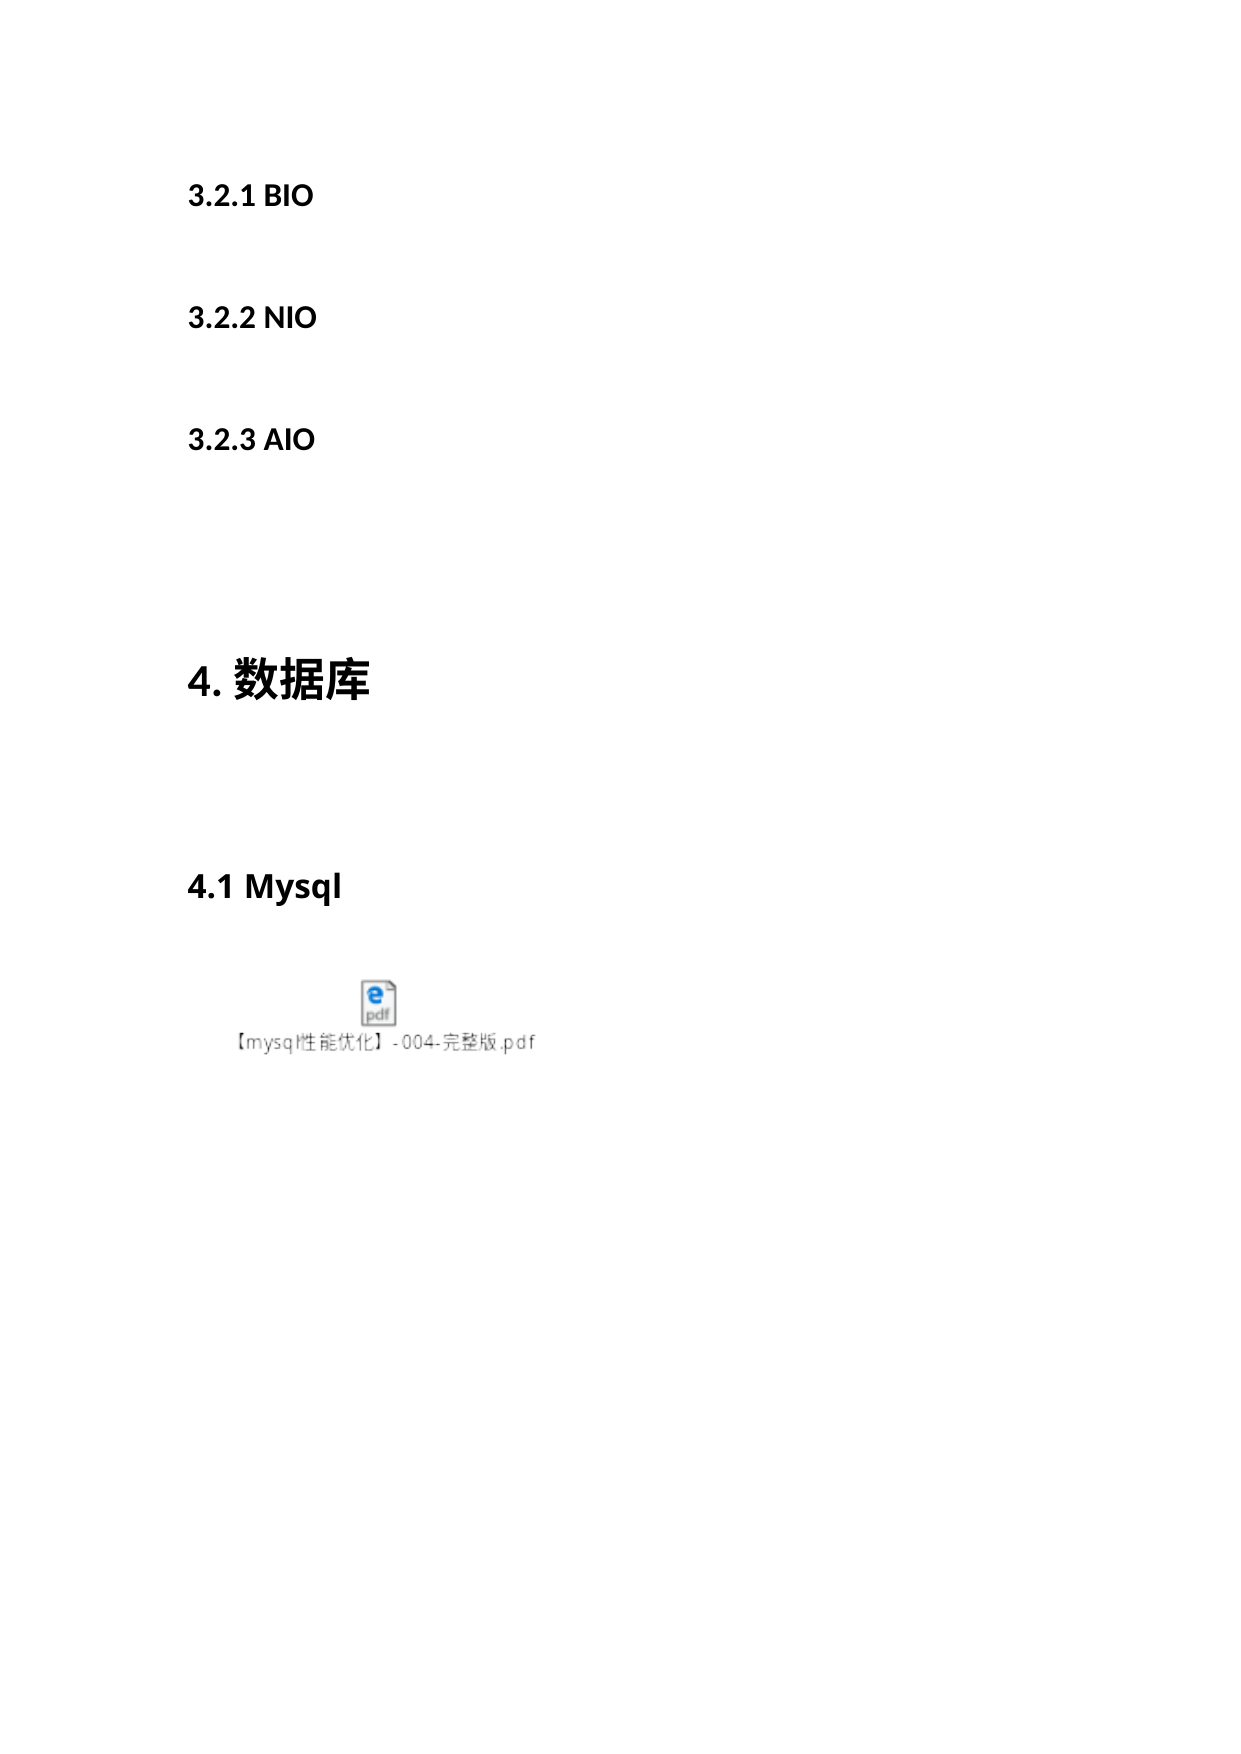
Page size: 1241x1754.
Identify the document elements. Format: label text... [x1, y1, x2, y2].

subtitle 4.1 Mysql [187, 853, 1053, 918]
subtitle 3.2.2 NIO [187, 284, 1053, 349]
subtitle 3.2.3 AIO [187, 406, 1053, 471]
subtitle 3.2.1 BIO [187, 162, 1053, 227]
subtitle 4. 数据库 [187, 628, 1053, 725]
